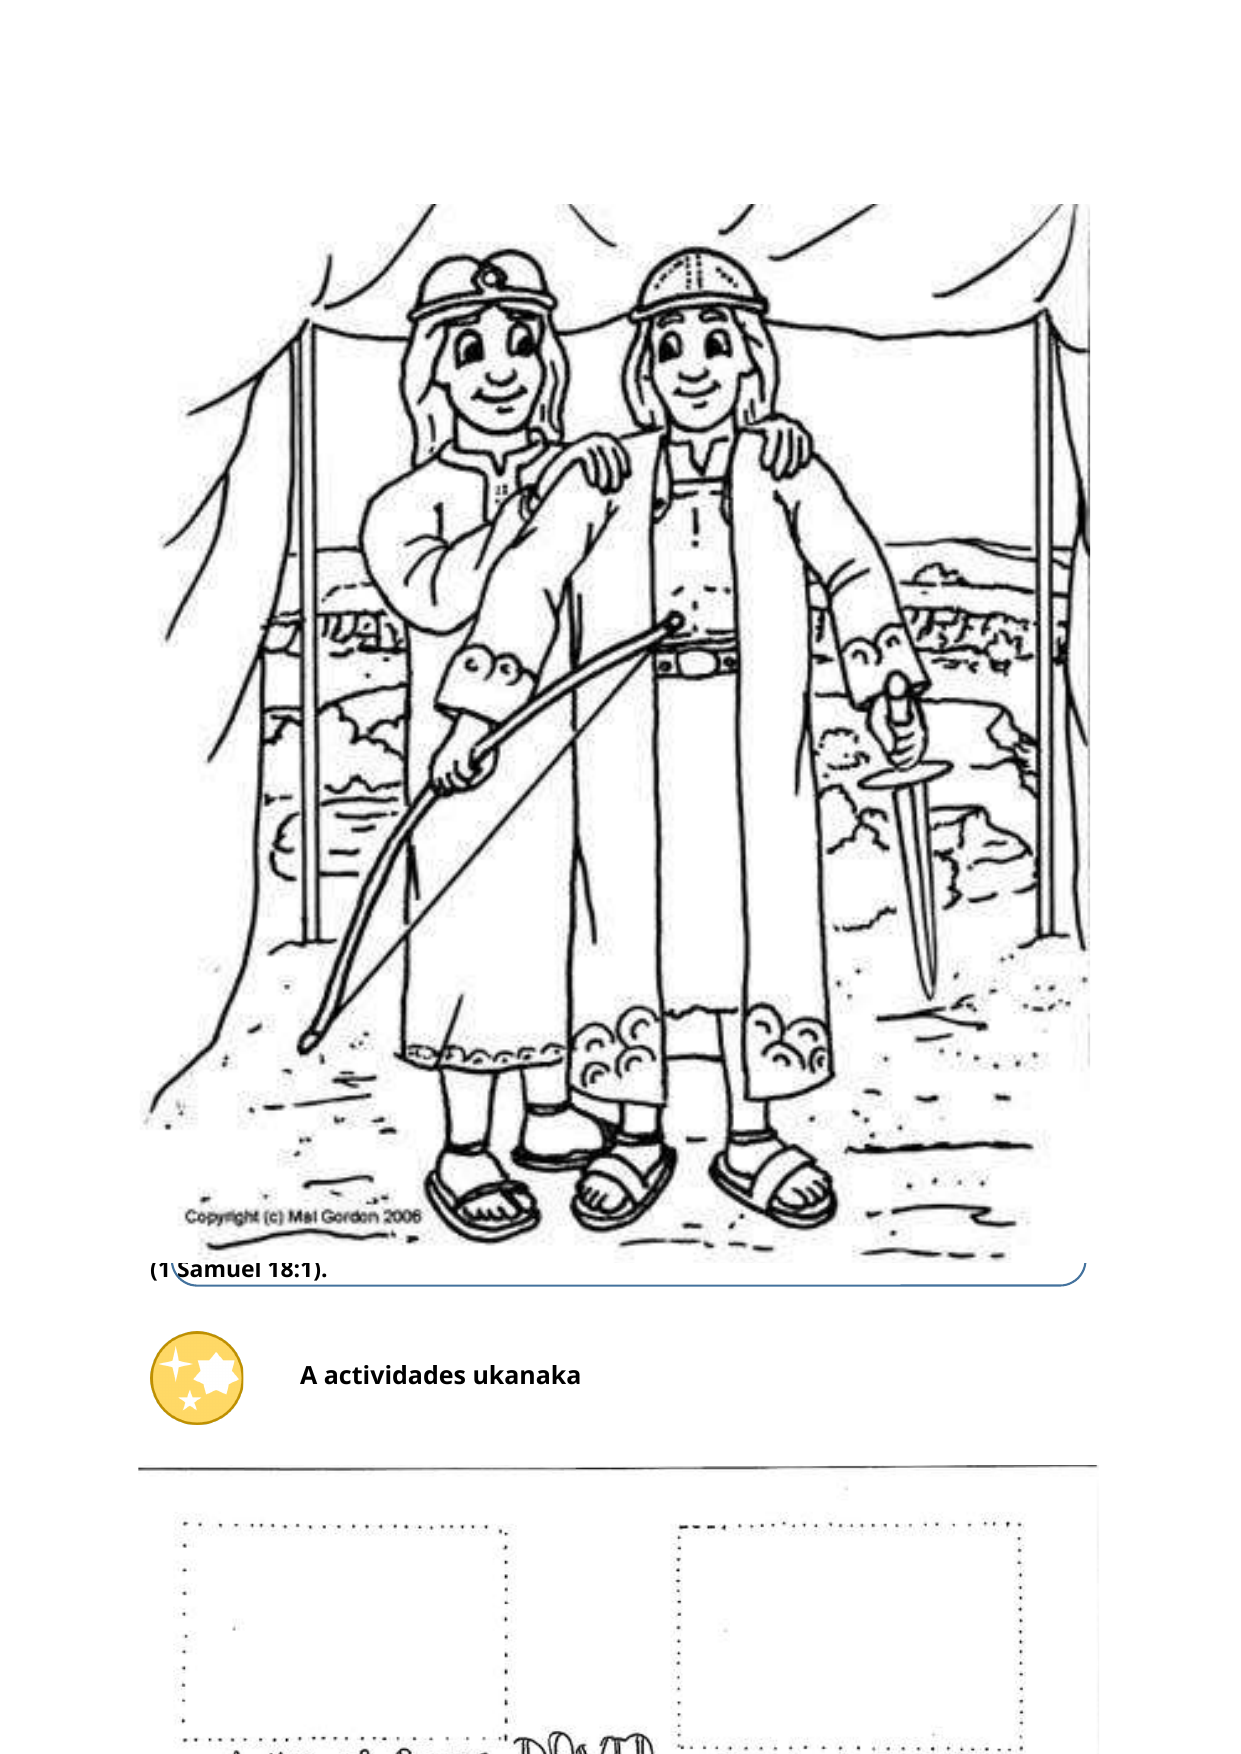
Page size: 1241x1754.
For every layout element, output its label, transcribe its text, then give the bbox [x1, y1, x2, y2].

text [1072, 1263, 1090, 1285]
picture [150, 1331, 244, 1425]
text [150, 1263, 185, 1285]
text A actividades ukanaka [244, 1357, 1090, 1391]
text Davidamp chika ajayun sarnaqäna, jupa pachparakiw jupar munasirakïna. (1 Samuel 18:1). [181, 1263, 1084, 1284]
picture [138, 1465, 1100, 1754]
picture [139, 204, 1091, 1263]
